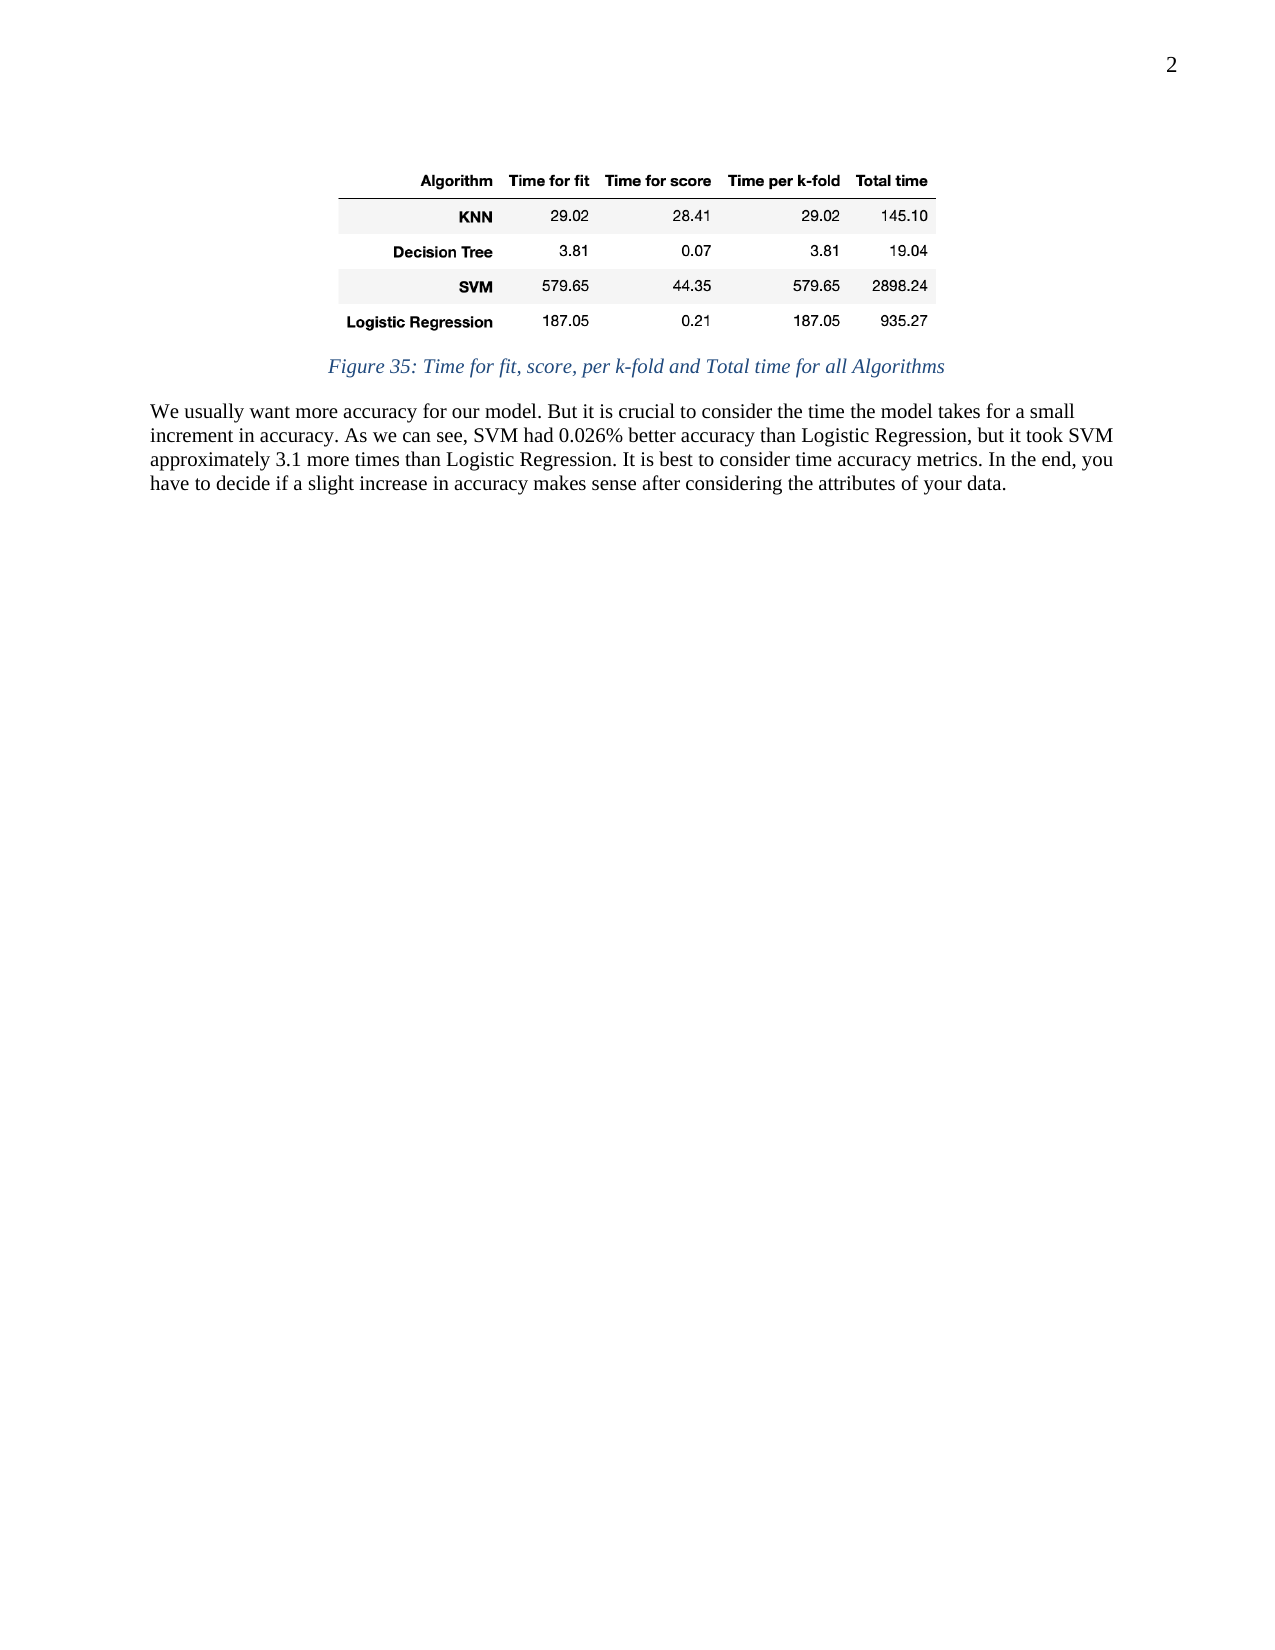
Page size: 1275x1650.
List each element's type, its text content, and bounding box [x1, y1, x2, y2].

text We usually want more accuracy for our model. But it is crucial to consider the time the model takes for a small increment in accuracy. As we can see, SVM had 0.026% better accuracy than Logistic Regression, but it took SVM approximately 3.1 more times than Logistic Regression. It is best to consider time accuracy metrics. In the end, you have to decide if a slight increase in accuracy makes sense after considering the attributes of your data. [150, 399, 1125, 495]
picture [325, 150, 951, 355]
text Figure 35: Time for fit, score, per k-fold and Total time for all Algorithms [150, 354, 1125, 378]
